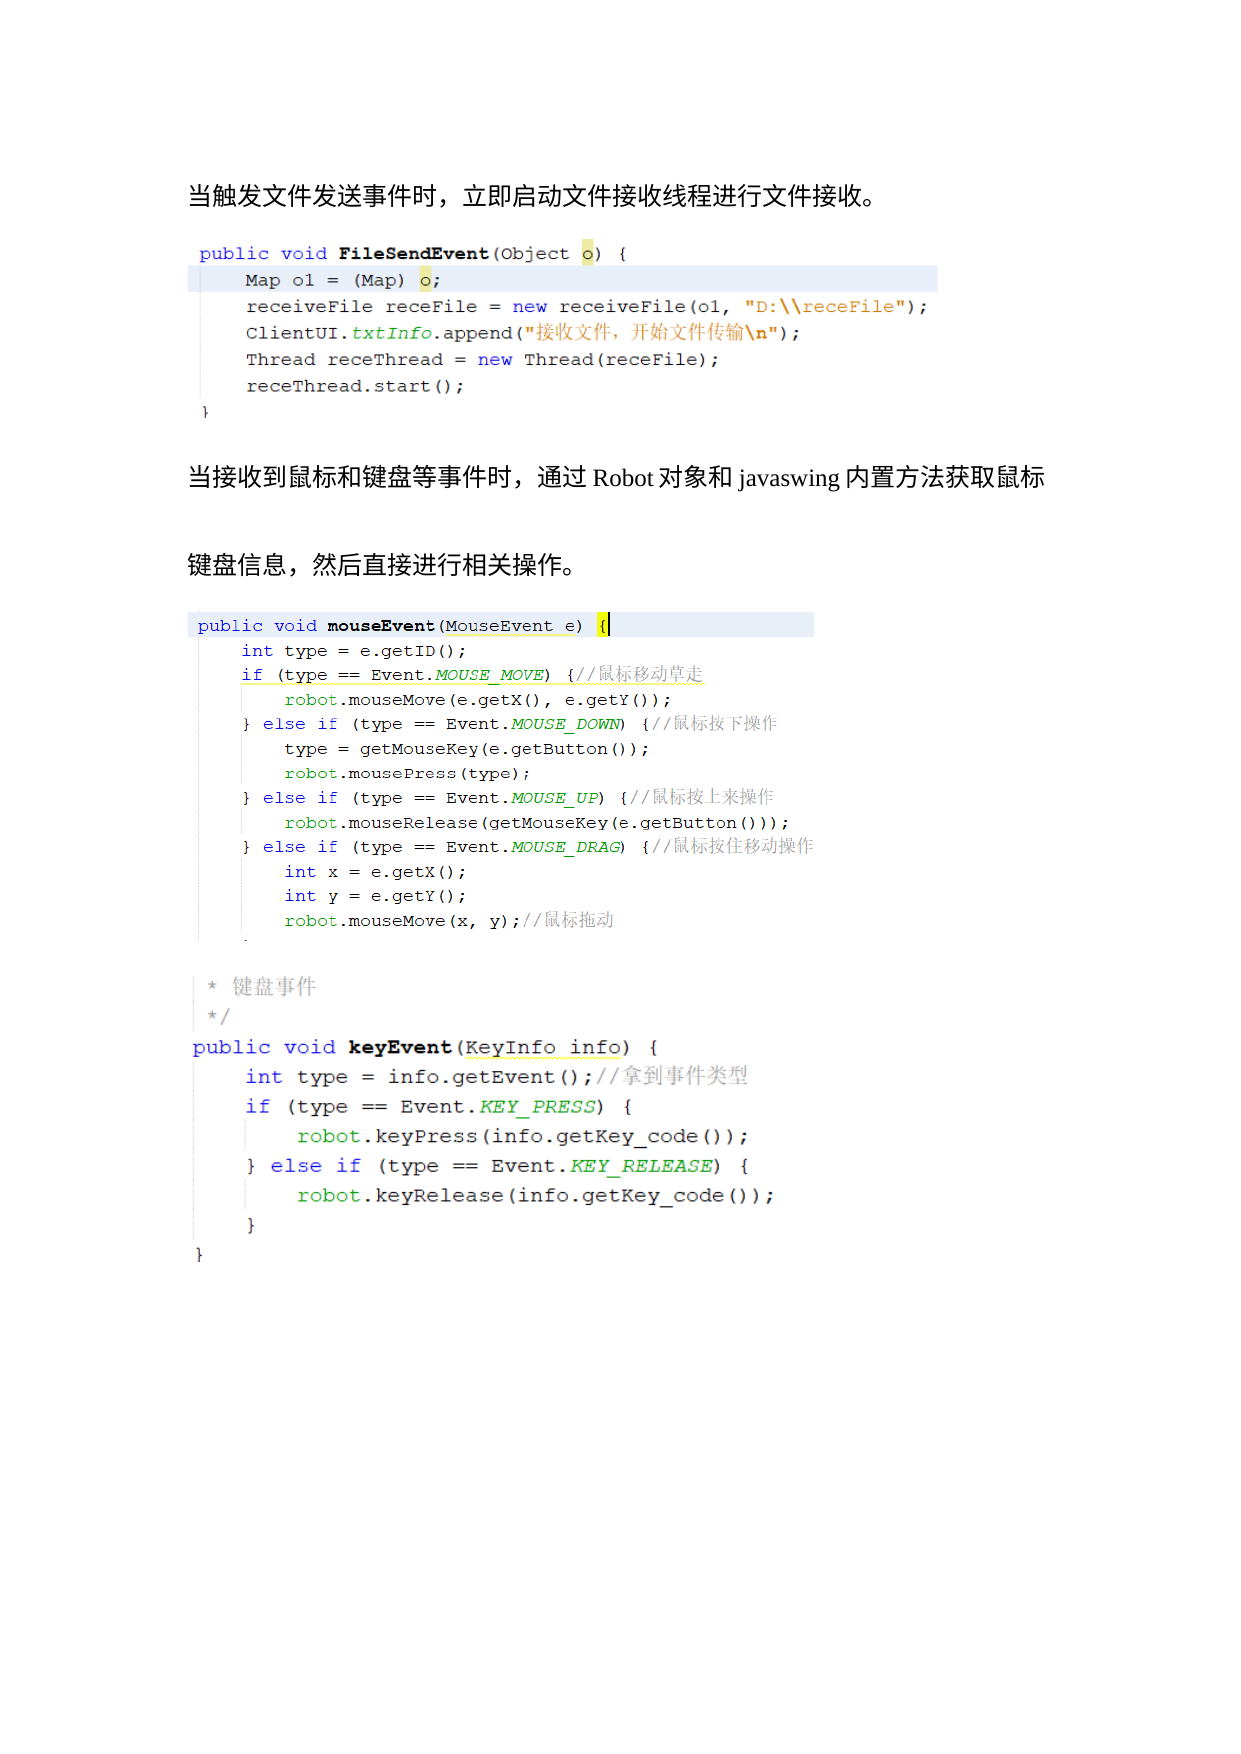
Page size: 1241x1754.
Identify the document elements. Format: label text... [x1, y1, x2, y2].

picture [187, 239, 938, 418]
text 当接收到鼠标和键盘等事件时，通过Robot对象和javaswing内置方法获取鼠标键盘信息，然后直接进行相关操作。 [187, 443, 1053, 596]
picture [187, 975, 778, 1262]
picture [187, 608, 815, 941]
text 当触发文件发送事件时，立即启动文件接收线程进行文件接收。 [187, 162, 1053, 227]
